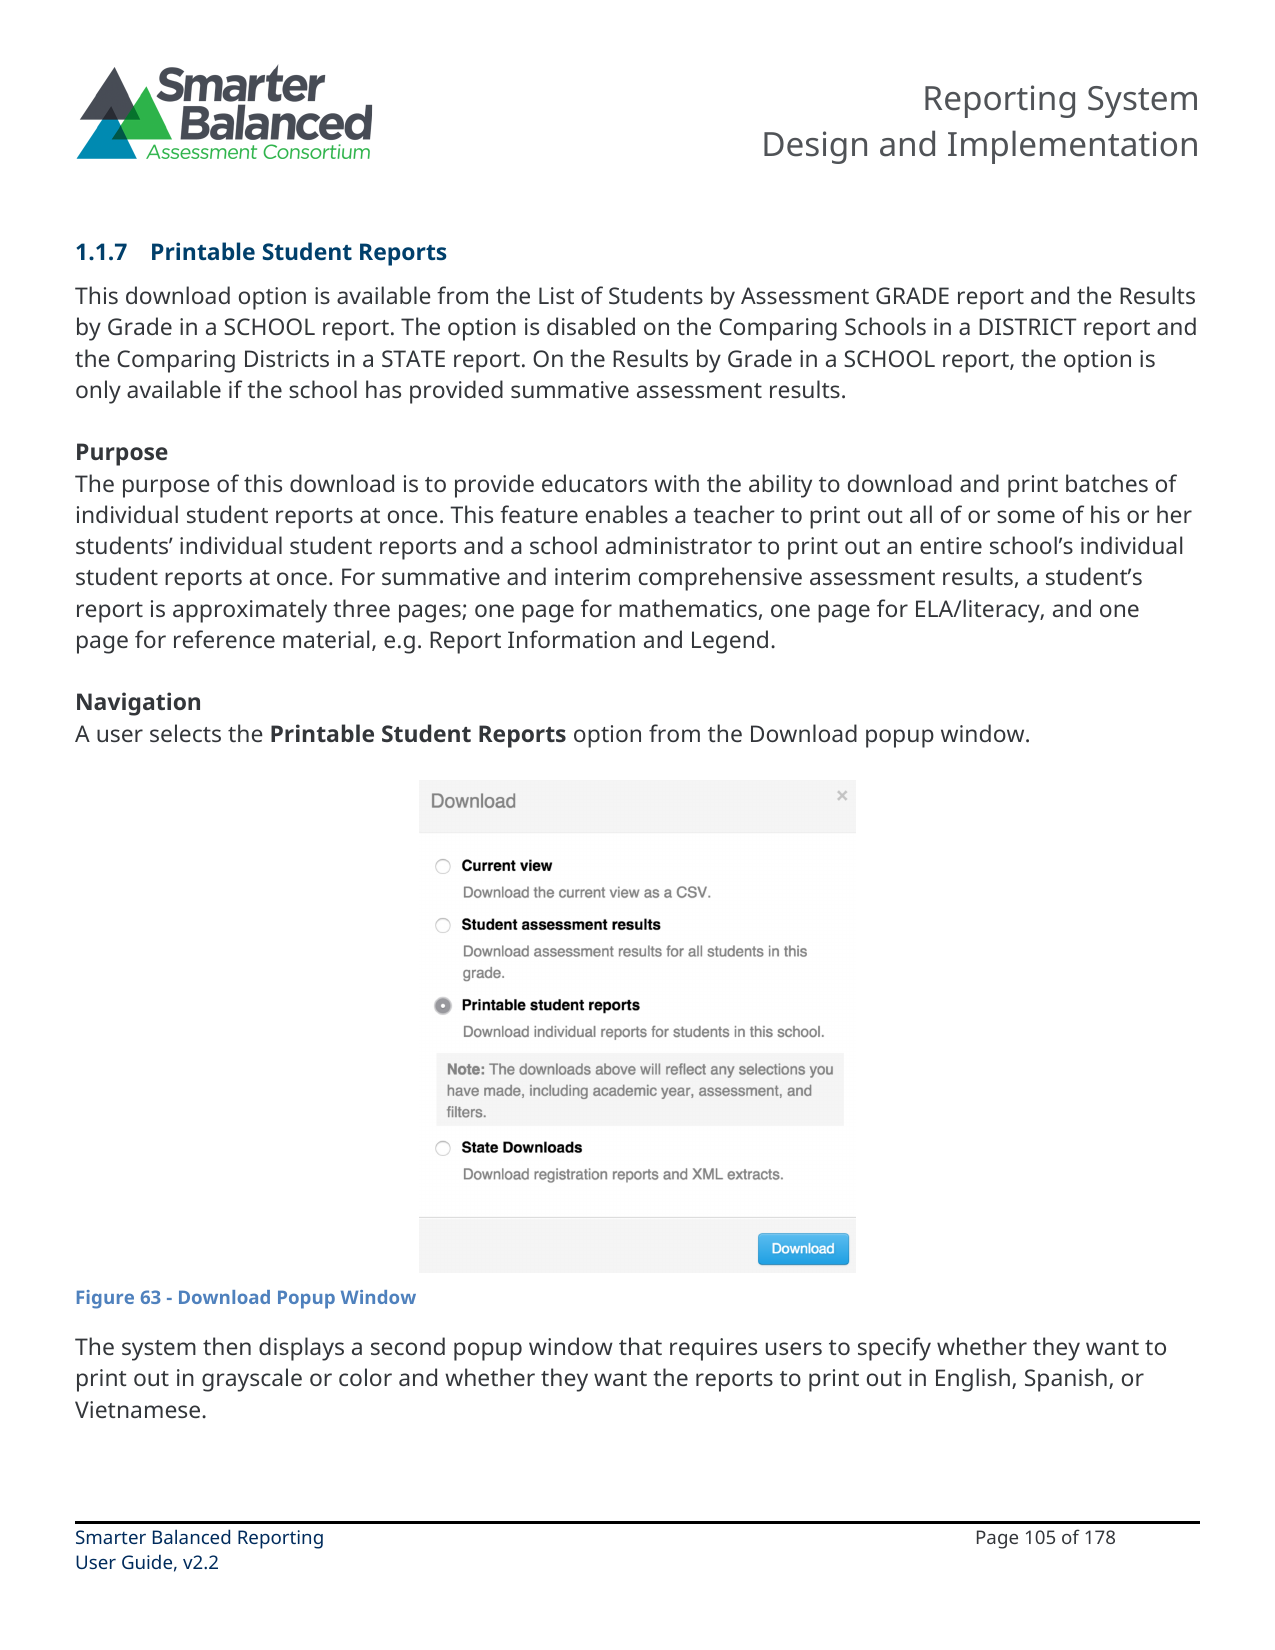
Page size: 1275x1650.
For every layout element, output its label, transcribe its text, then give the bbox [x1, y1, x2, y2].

picture [76, 64, 373, 159]
text Navigation [75, 686, 1200, 717]
picture [419, 780, 856, 1273]
subtitle Printable Student Reports [75, 236, 1200, 267]
text The purpose of this download is to provide educators with the ability to download and print batches of individual student reports at once. This feature enables a teacher to print out all of or some of his or her students’ individual student reports and a school administrator to print out an entire school’s individual student reports at once. For summative and interim comprehensive assessment results, a student’s report is approximately three pages; one page for mathematics, one page for ELA/literacy, and one page for reference material, e.g. Report Information and Legend. [75, 467, 1200, 655]
text Purpose [75, 436, 1200, 467]
text This download option is available from the List of Students by Assessment GRADE report and the Results by Grade in a SCHOOL report. The option is disabled on the Comparing Schools in a DISTRICT report and the Comparing Districts in a STATE report. On the Results by Grade in a SCHOOL report, the option is only available if the school has provided summative assessment results. [75, 280, 1200, 405]
text The system then displays a second popup window that requires users to specify whether they want to print out in grayscale or color and whether they want the reports to print out in English, Spanish, or Vietnamese. [75, 1331, 1200, 1425]
text A user selects the Printable Student Reports option from the Download popup window. [75, 717, 1200, 749]
